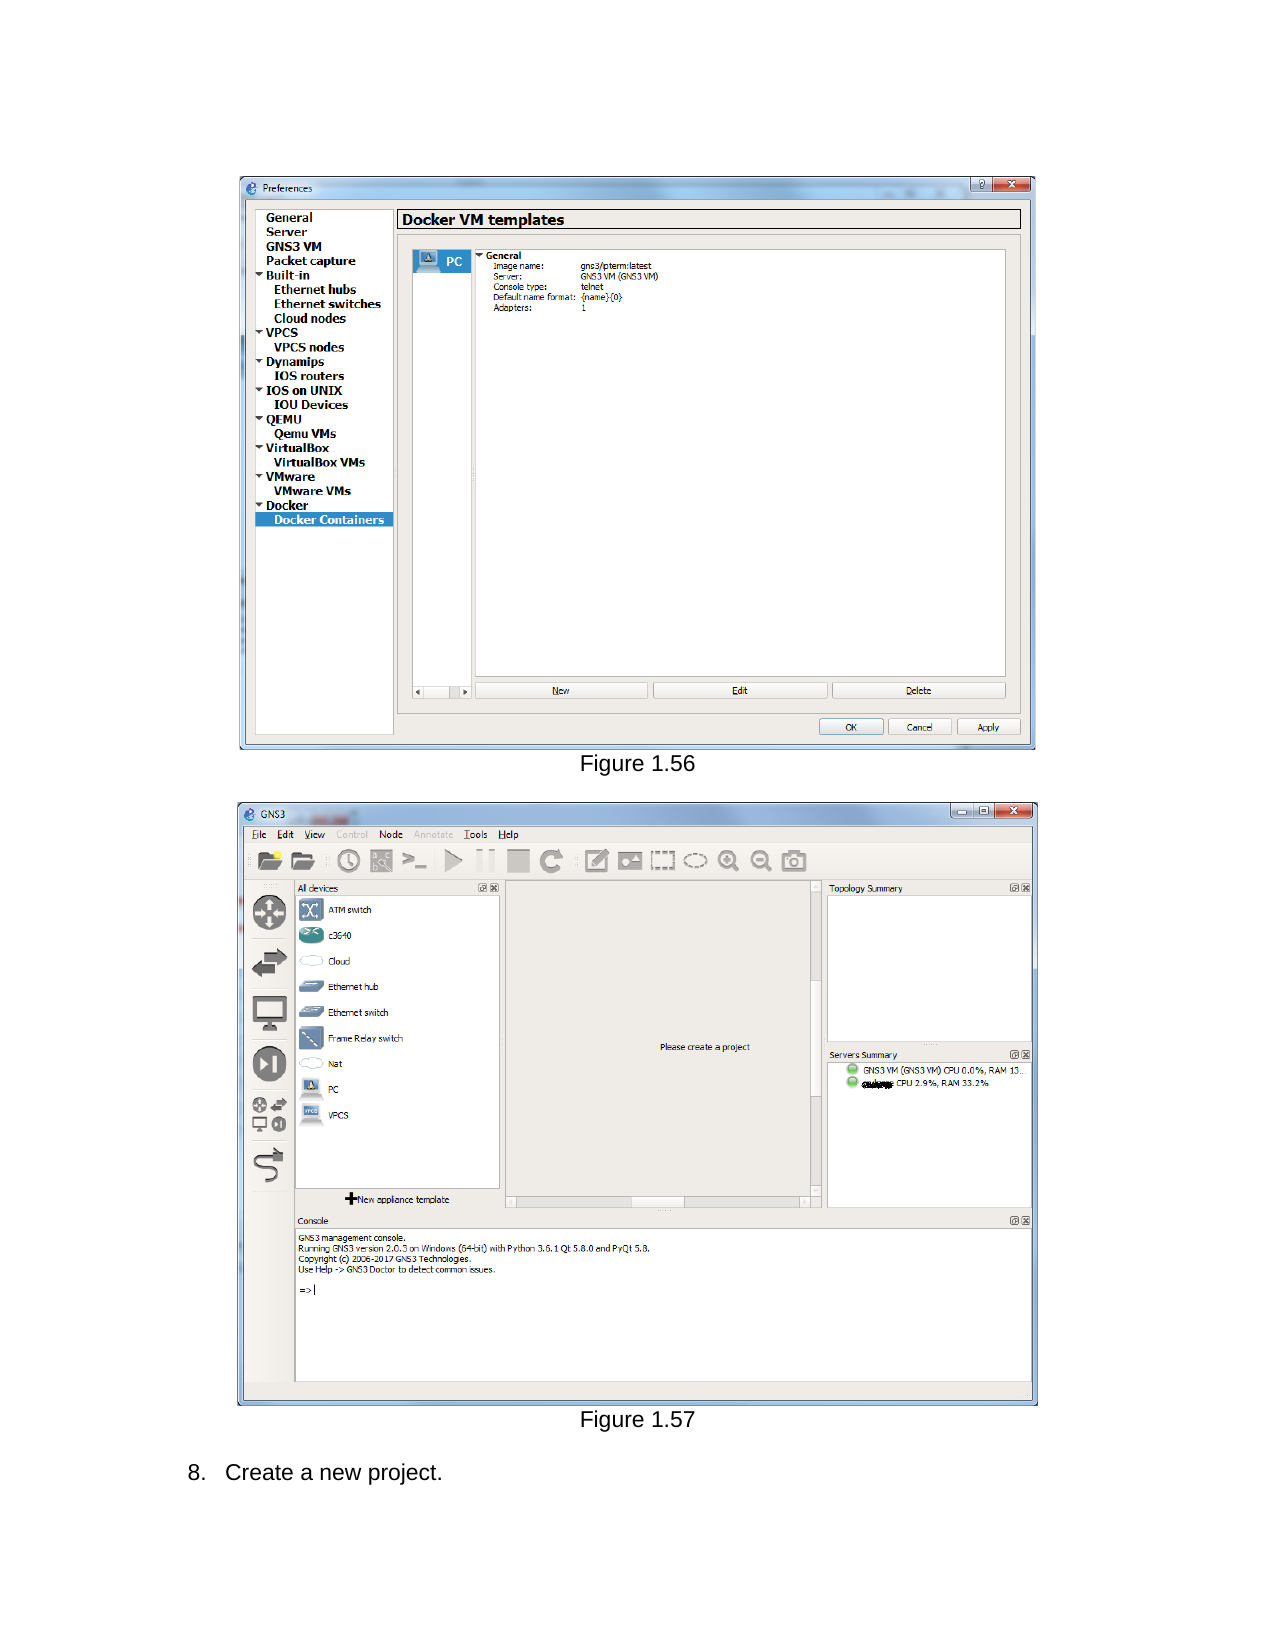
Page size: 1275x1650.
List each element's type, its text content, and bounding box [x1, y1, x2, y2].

picture [239, 176, 1036, 750]
text Figure 1.57 [150, 1406, 1125, 1432]
list Create a new project. [187, 1459, 1125, 1485]
picture [237, 802, 1038, 1406]
text Figure 1.56 [150, 750, 1125, 776]
